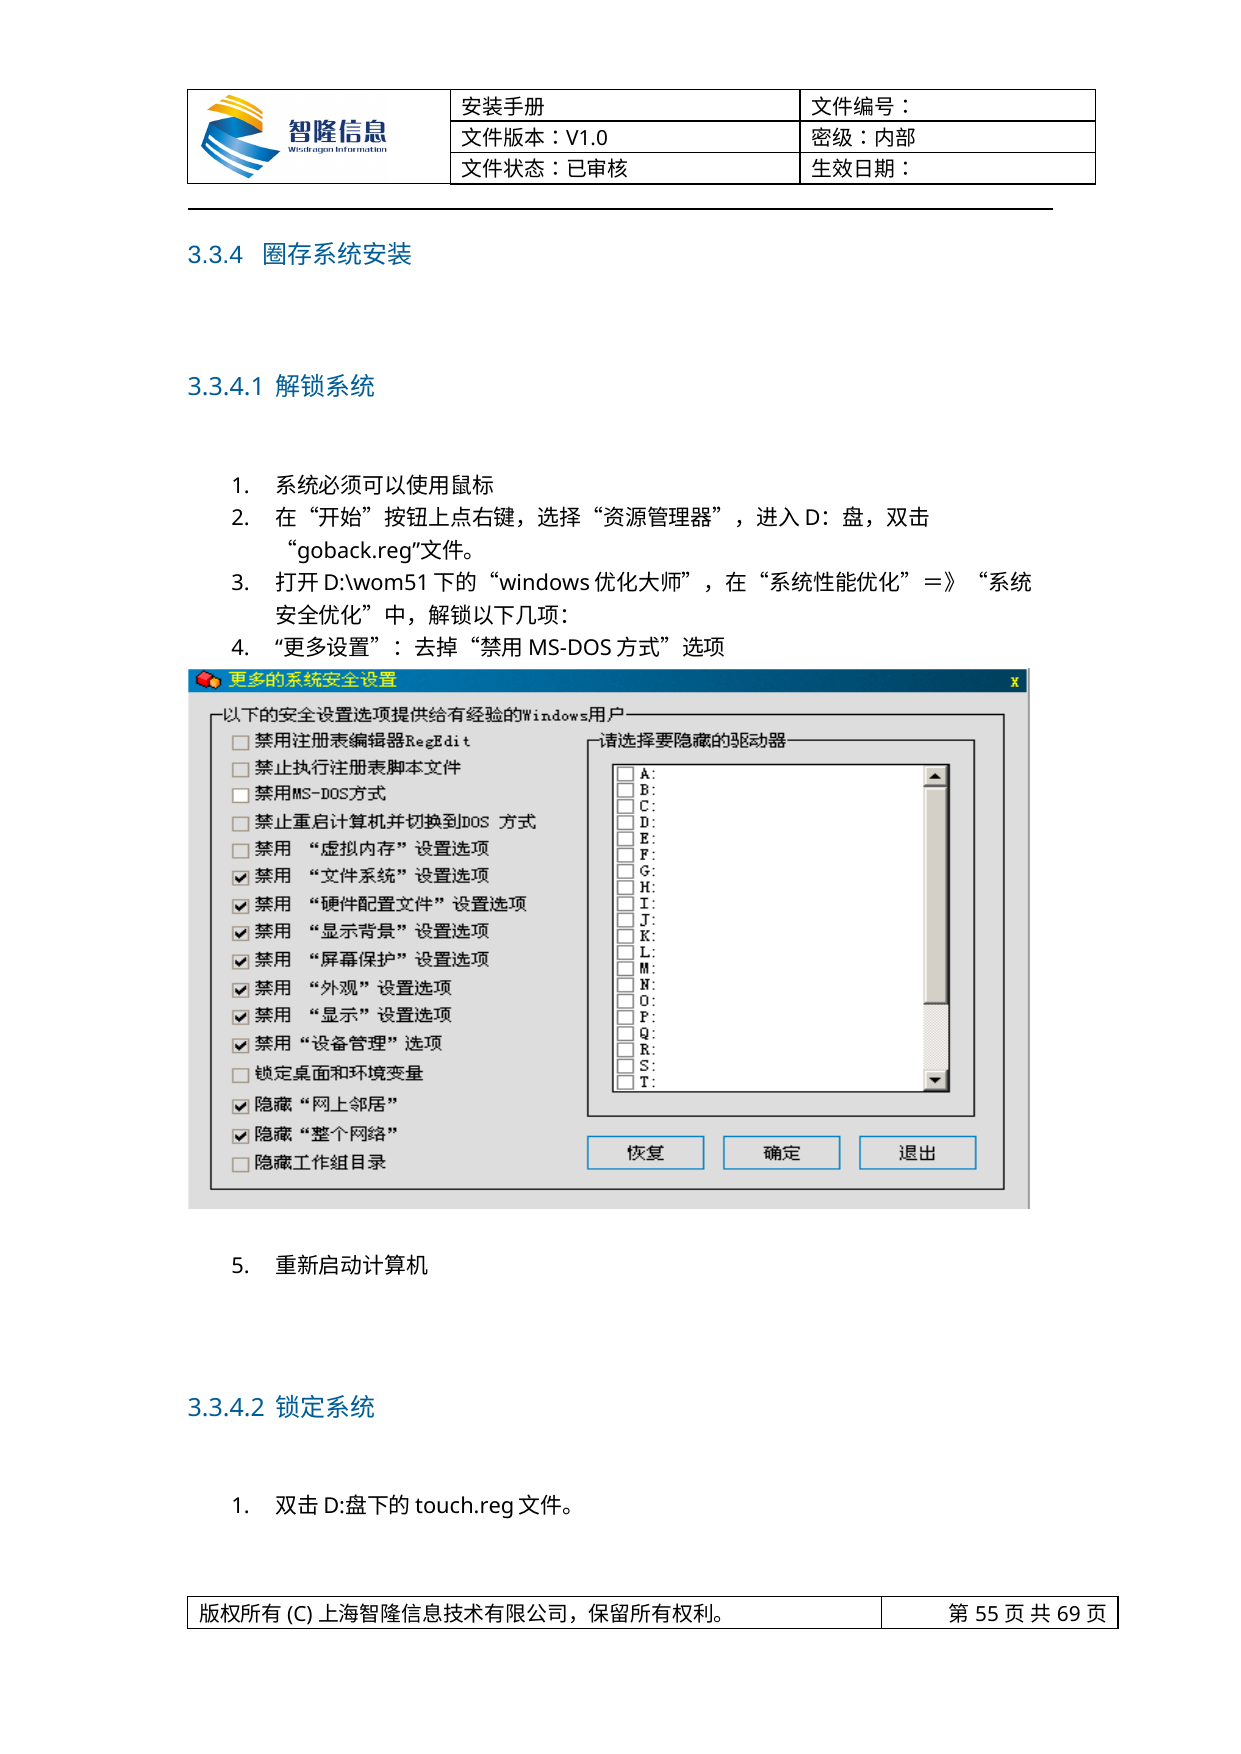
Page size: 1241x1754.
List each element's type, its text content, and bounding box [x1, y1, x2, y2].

picture [187, 668, 1030, 1209]
subtitle 圈存系统安装 [187, 220, 1053, 285]
list “更多设置”：去掉“禁用MS-DOS方式”选项 [231, 630, 1053, 662]
picture [198, 90, 388, 183]
list 系统必须可以使用鼠标 [231, 467, 1053, 500]
list 在“开始”按钮上点右键，选择“资源管理器”，进入D：盘，双击“goback.reg”文件。 [231, 500, 1053, 565]
subtitle 解锁系统 [187, 353, 1053, 418]
list 重新启动计算机 [231, 1247, 1053, 1280]
subtitle 锁定系统 [187, 1374, 1053, 1439]
list 双击D:盘下的touch.reg文件。 [231, 1488, 1053, 1521]
list 打开D:\wom51下的“windows优化大师”，在“系统性能优化”＝》“系统安全优化”中，解锁以下几项： [231, 565, 1053, 630]
